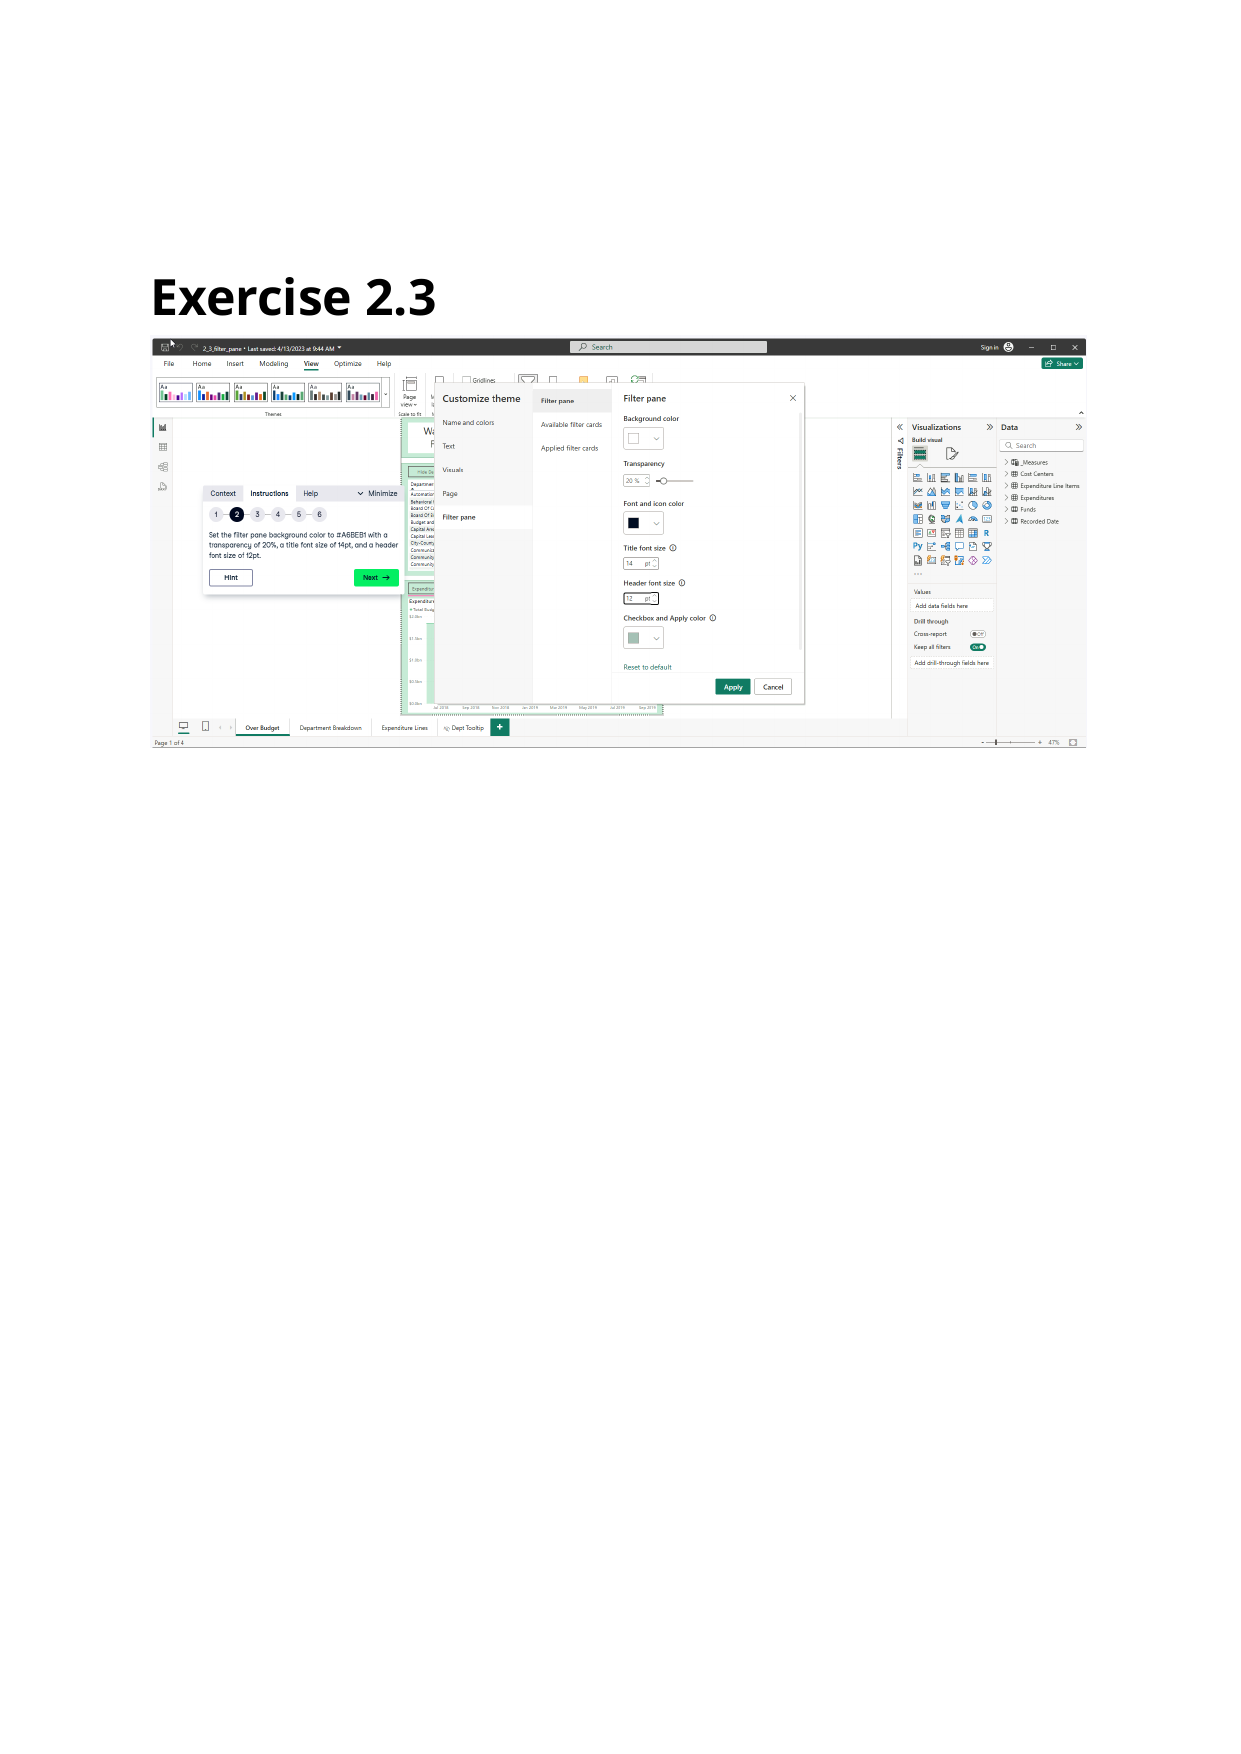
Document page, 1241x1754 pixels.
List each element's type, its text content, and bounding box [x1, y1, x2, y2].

picture [150, 335, 1087, 748]
